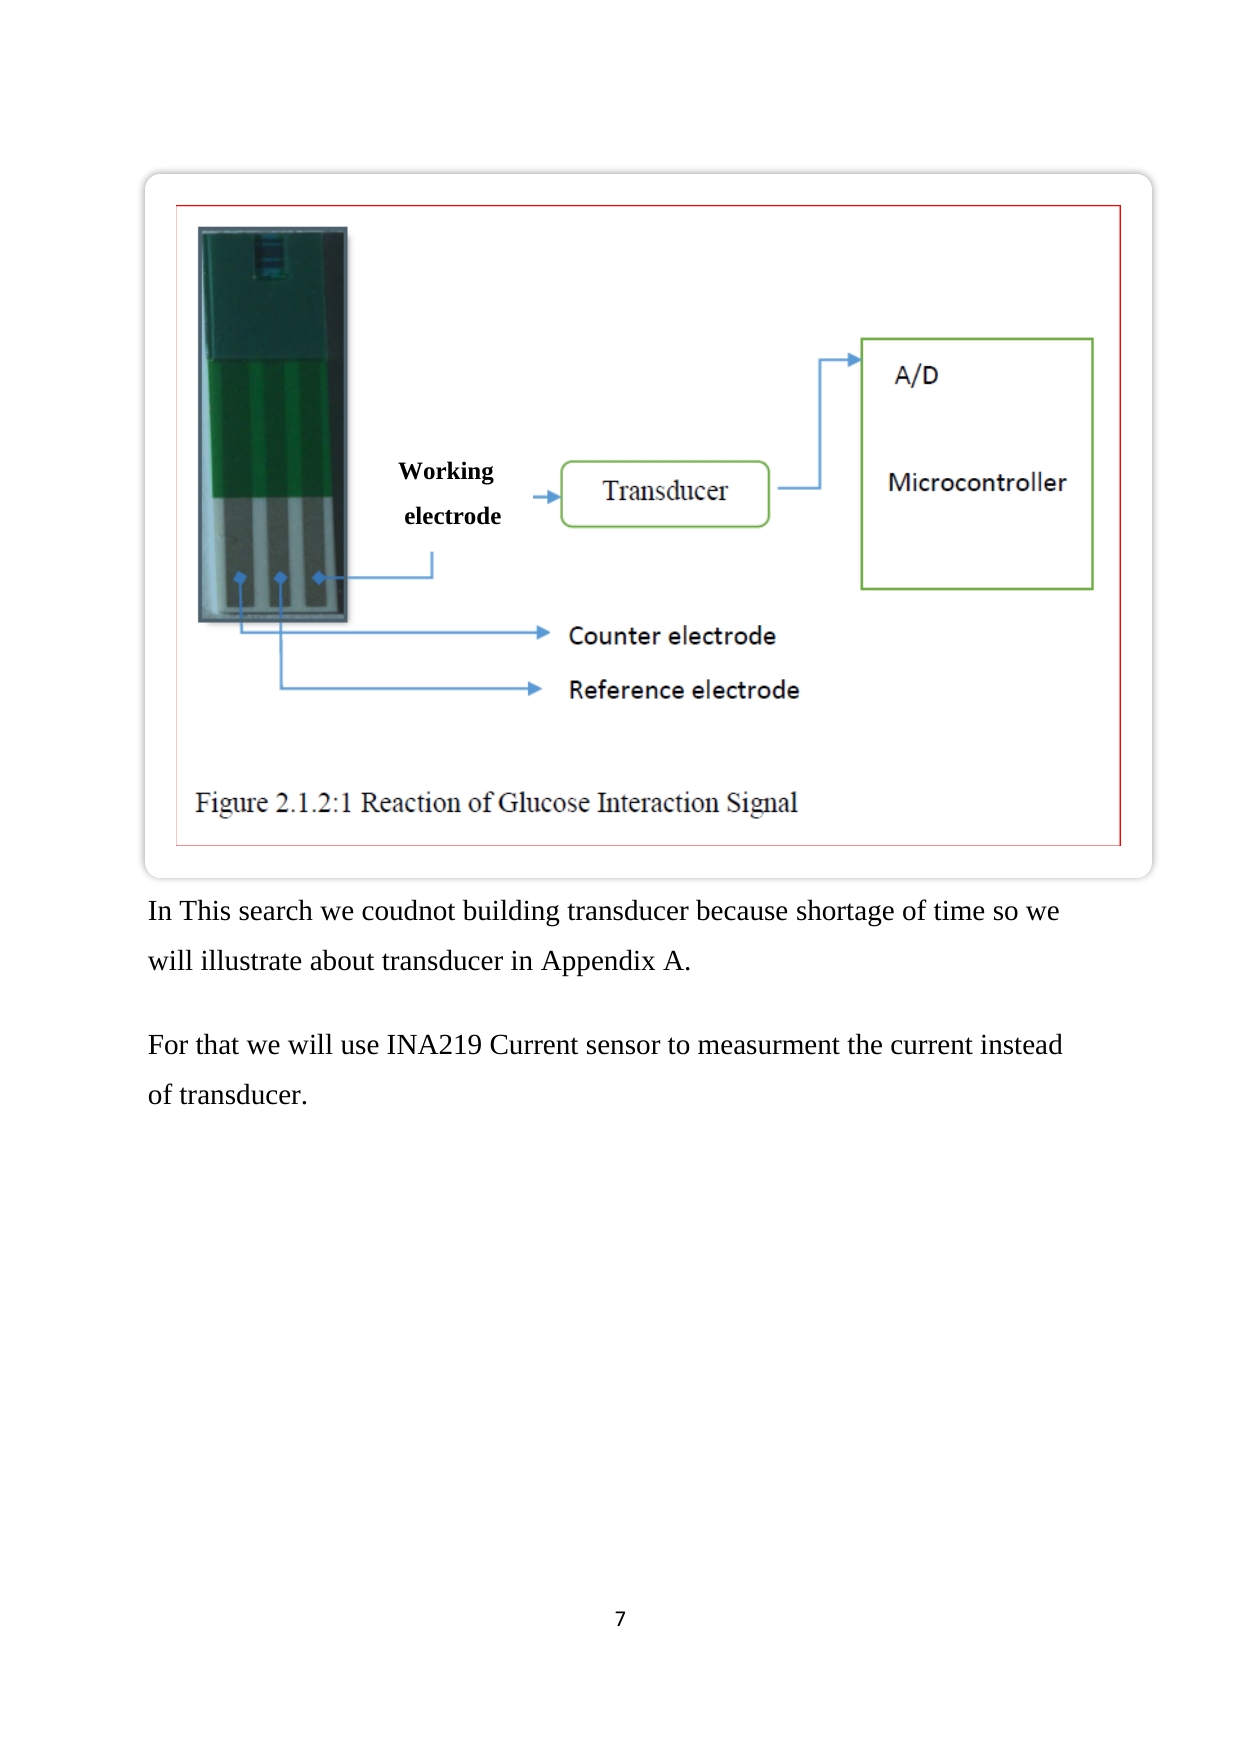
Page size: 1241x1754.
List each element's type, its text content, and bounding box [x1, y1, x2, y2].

text For that we will use INA219 Current sensor to measurment the current instead of transducer. [148, 1027, 1092, 1111]
picture [176, 205, 1121, 846]
text In This search we coudnot building transducer because shortage of time so we will illustrate about transducer in Appendix A. [148, 893, 1092, 977]
